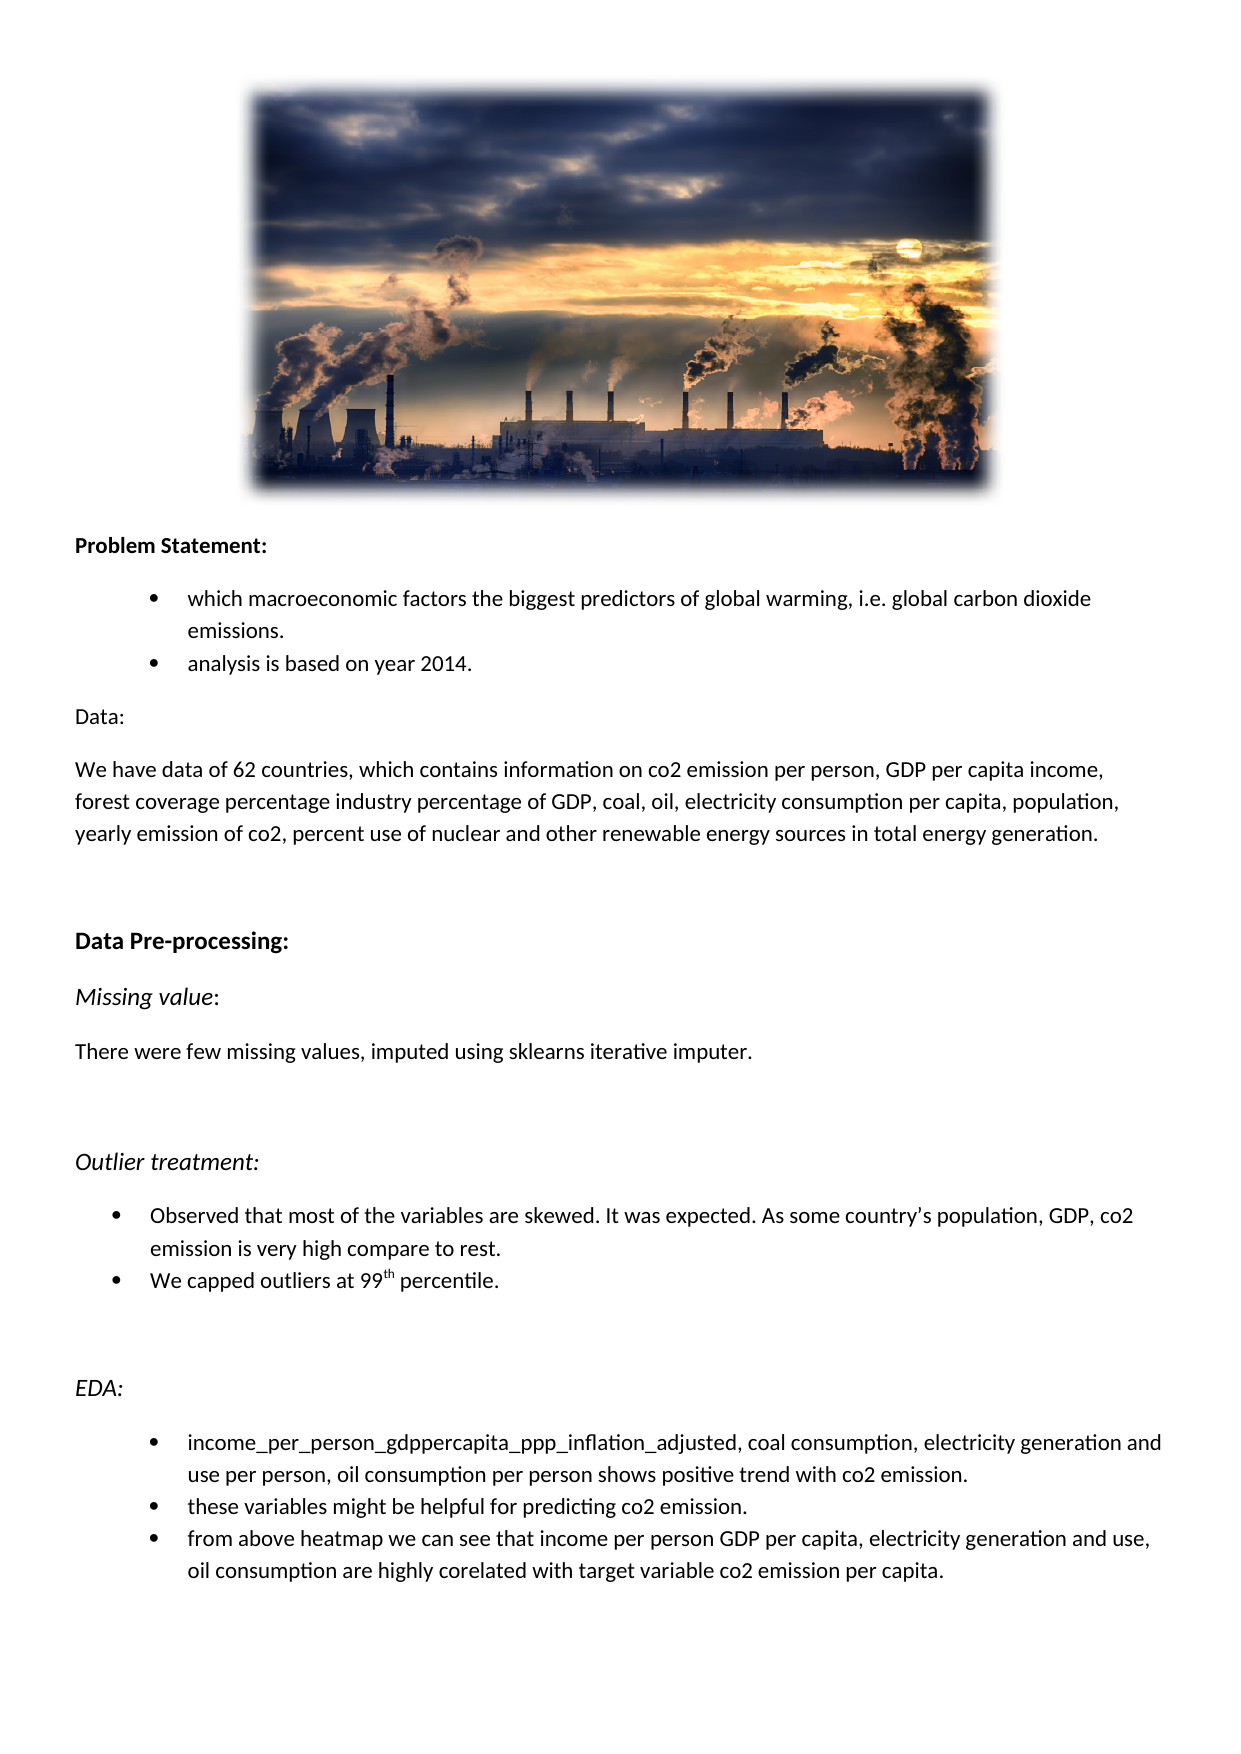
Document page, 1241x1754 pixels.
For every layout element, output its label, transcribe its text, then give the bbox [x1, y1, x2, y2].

text Outlier treatment: [75, 1146, 1165, 1176]
text Missing value: [75, 981, 1165, 1012]
text Problem Statement: [75, 531, 1165, 559]
list We capped outliers at 99th percentile. [112, 1266, 1165, 1294]
list Observed that most of the variables are skewed. It was expected. As some country’s population, GDP, co2 emission is very high compare to rest. [112, 1202, 1165, 1262]
list from above heatmap we can see that income per person GDP per capita, electricity generation and use, oil consumption are highly corelated with target variable co2 emission per capita. [150, 1524, 1165, 1585]
list income_per_person_gdppercapita_ppp_inflation_adjusted, coal consumption, electricity generation and use per person, oil consumption per person shows positive trend with co2 emission. [150, 1428, 1165, 1488]
text Data: [75, 702, 1165, 730]
text We have data of 62 countries, which contains information on co2 emission per person, GDP per capita income, forest coverage percentage industry percentage of GDP, coal, oil, electricity consumption per capita, population, yearly emission of co2, percent use of nuclear and other renewable energy sources in total energy generation. [75, 755, 1165, 847]
text There were few missing values, imputed using sklearns iterative imputer. [75, 1037, 1165, 1065]
list these variables might be helpful for predicting co2 emission. [150, 1492, 1165, 1520]
picture [265, 104, 976, 477]
list analysis is based on year 2014. [150, 649, 1165, 677]
list which macroeconomic factors the biggest predictors of global warming, i.e. global carbon dioxide emissions. [150, 584, 1165, 645]
text Data Pre-processing: [75, 925, 1165, 956]
text EDA: [75, 1372, 1165, 1403]
